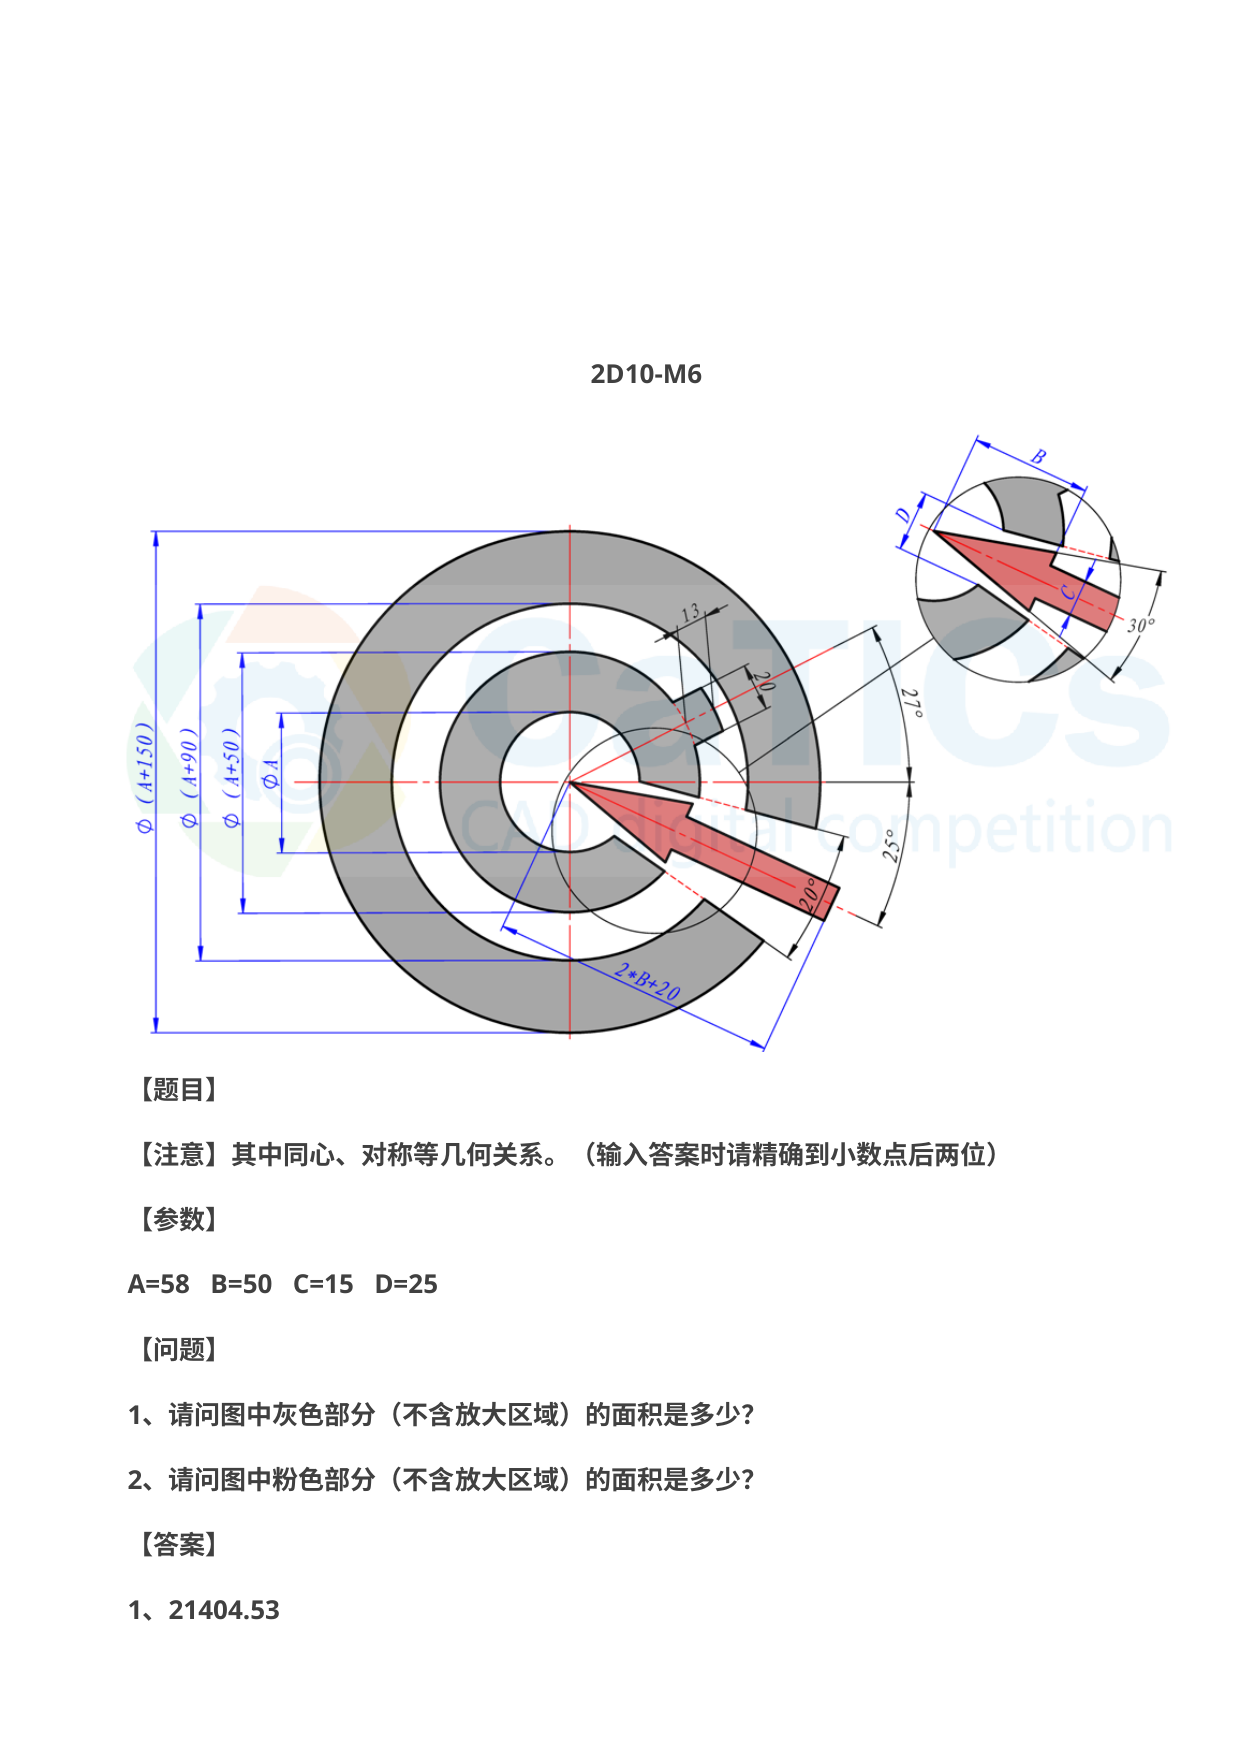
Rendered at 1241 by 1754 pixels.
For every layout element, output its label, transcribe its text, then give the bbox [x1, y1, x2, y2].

text 1、21404.53 [75, 1576, 1165, 1641]
text 2D10-M6 [75, 341, 1165, 406]
text A=58 B=50 C=15 D=25 [75, 1251, 1165, 1316]
text 【问题】 [75, 1316, 1165, 1381]
text 【答案】 [75, 1511, 1165, 1576]
text 1、请问图中灰色部分（不含放大区域）的面积是多少？ [75, 1381, 1165, 1446]
text 2、请问图中粉色部分（不含放大区域）的面积是多少？ [75, 1446, 1165, 1511]
text 【题目】 [75, 1056, 1165, 1121]
picture [118, 410, 1181, 1052]
text 【参数】 [75, 1186, 1165, 1251]
text 【注意】其中同心、对称等几何关系。（输入答案时请精确到小数点后两位） [75, 1121, 1165, 1186]
